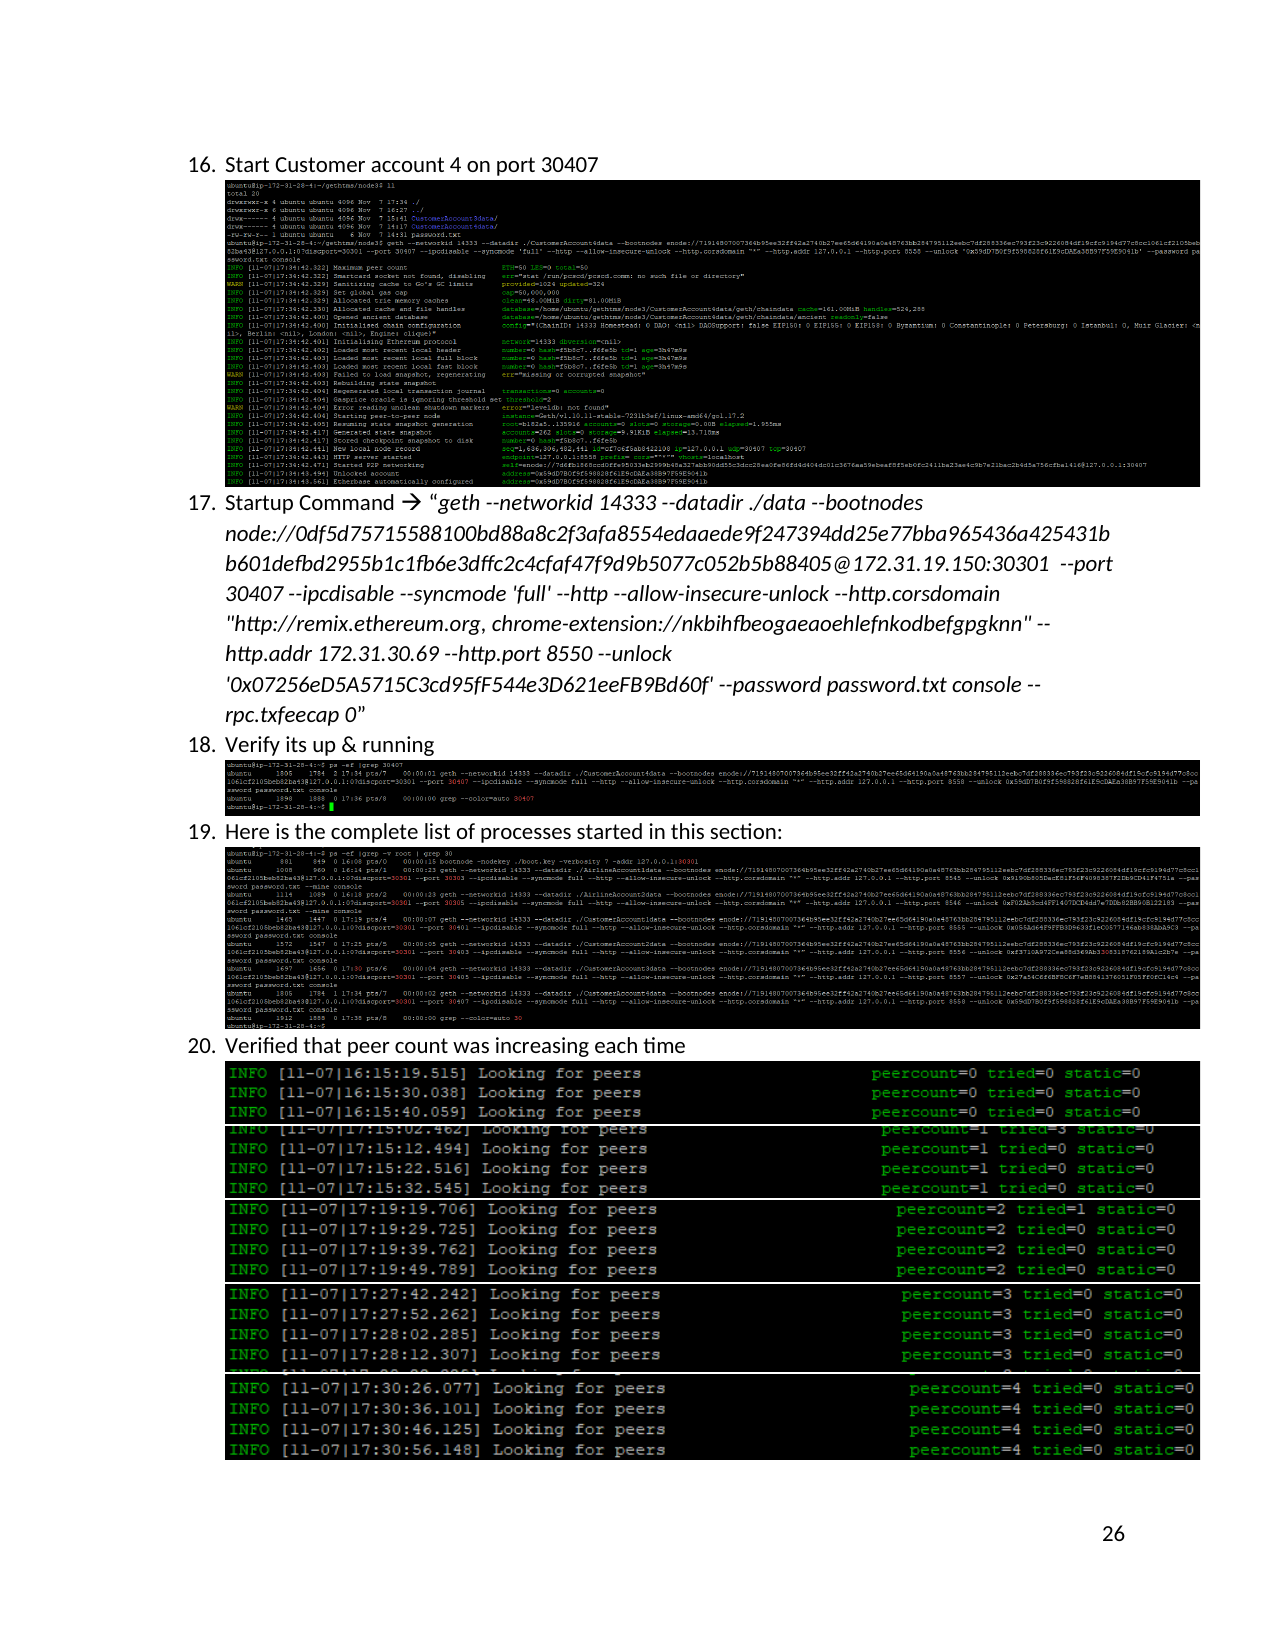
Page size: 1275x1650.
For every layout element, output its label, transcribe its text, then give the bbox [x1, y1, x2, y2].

list Verified that peer count was increasing each time [187, 1031, 1125, 1059]
picture [225, 1374, 1200, 1460]
list Startup Command “geth --networkid 14333 --datadir ./data --bootnodes node://0df5d75715588100bd88a8c2f3afa8554edaaede9f247394dd25e77bba965436a425431bb601defbd2955b1c1fb6e3dffc2c4cfaf47f9d9b5077c052b5b88405@172.31.19.150:30301 --port 30407 --ipcdisable --syncmode 'full' --http --allow-insecure-unlock --http.corsdomain "http://remix.ethereum.org, chrome-extension://nkbihfbeogaeaoehlefnkodbefgpgknn" --http.addr 172.31.30.69 --http.port 8550 --unlock '0x07256eD5A5715C3cd95fF544e3D621eeFB9Bd60f' --password password.txt console --rpc.txfeecap 0” [187, 488, 1125, 728]
list Start Customer account 4 on port 30407 [187, 150, 1125, 178]
picture [225, 1061, 1200, 1124]
list Verify its up & running [187, 730, 1125, 758]
picture [225, 1126, 1200, 1198]
picture [225, 180, 1200, 487]
picture [225, 1284, 1200, 1372]
picture [225, 847, 1200, 1029]
picture [225, 760, 1200, 816]
list Here is the complete list of processes started in this section: [187, 817, 1125, 845]
picture [225, 1200, 1200, 1282]
